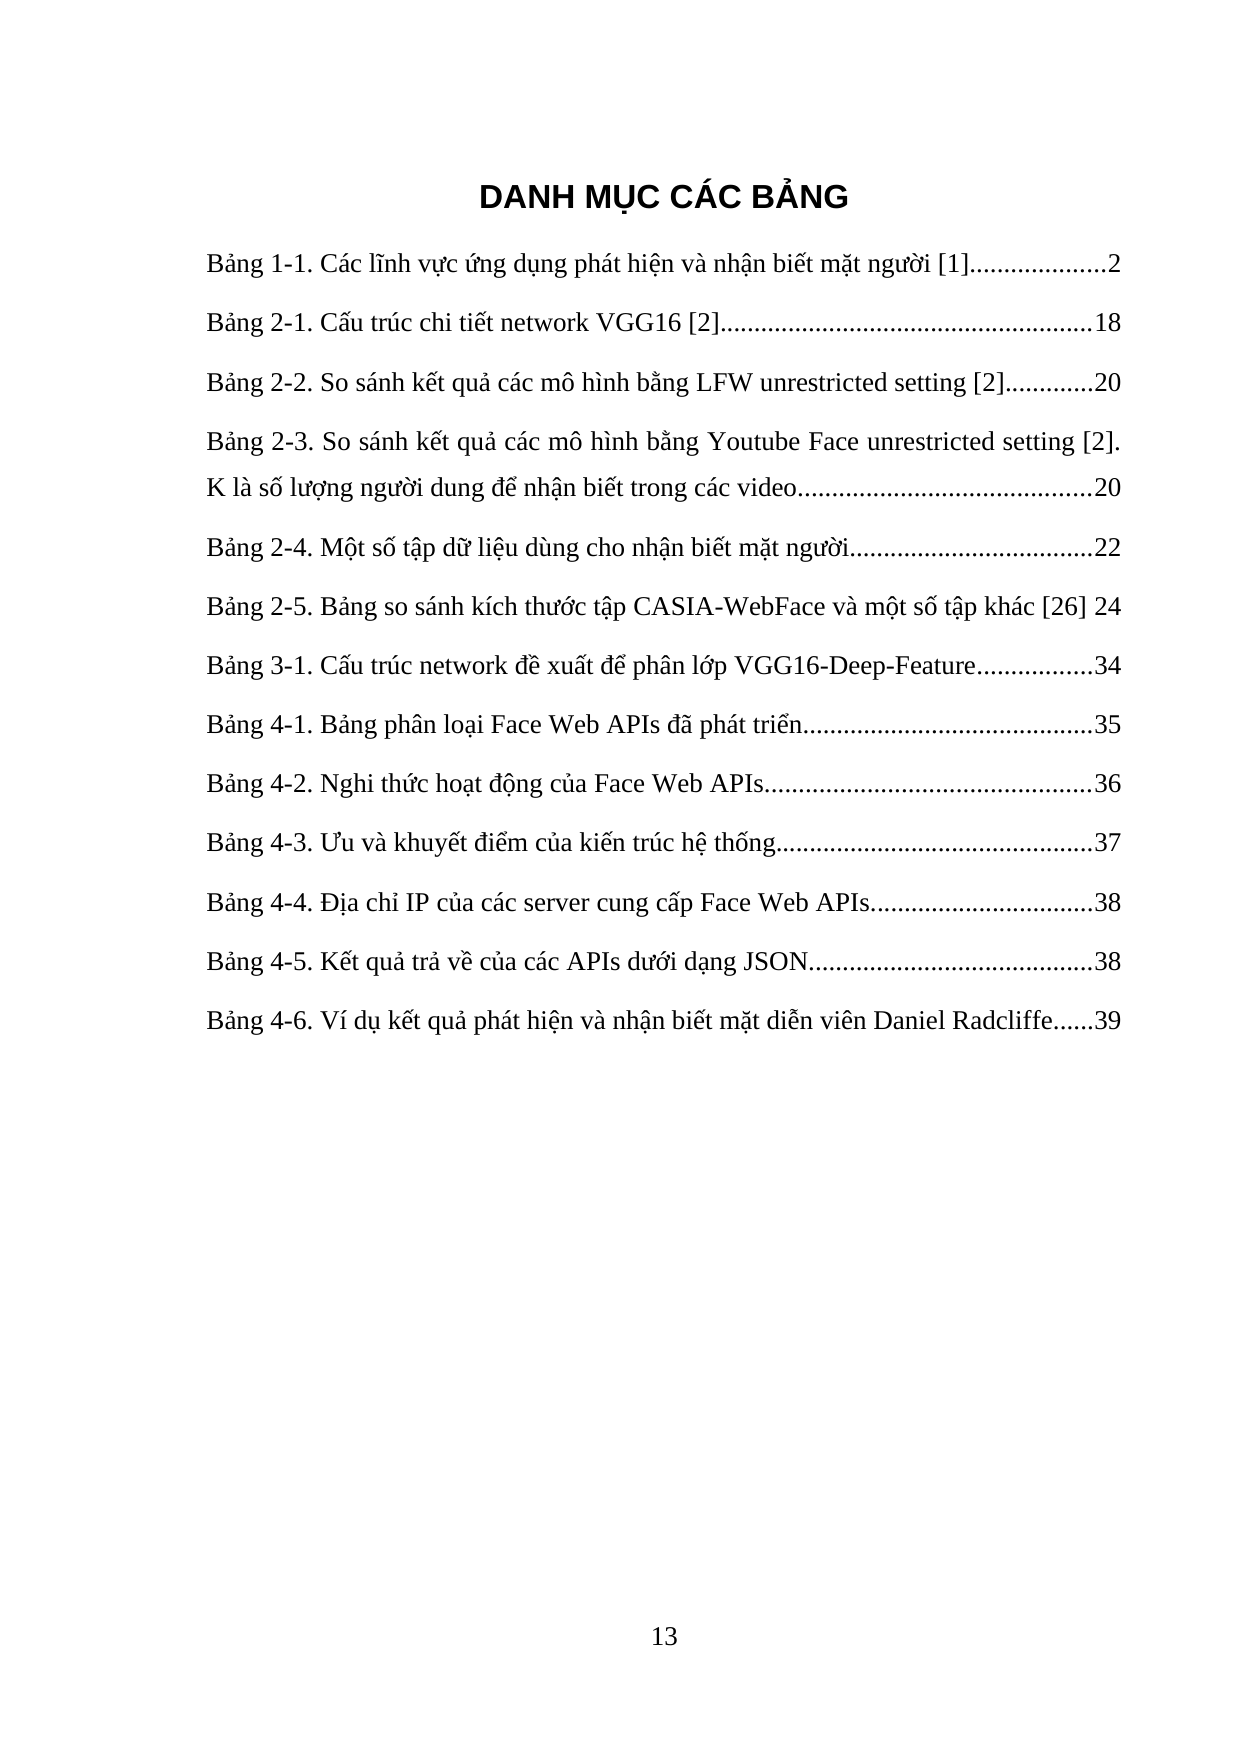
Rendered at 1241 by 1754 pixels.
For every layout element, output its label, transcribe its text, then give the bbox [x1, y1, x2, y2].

text Bảng 2-1. Cấu trúc chi tiết network VGG16 [2] 18 [206, 306, 1122, 338]
text Bảng 1-1. Các lĩnh vực ứng dụng phát hiện và nhận biết mặt người [1] 2 [206, 247, 1122, 278]
text Bảng 2-2. So sánh kết quả các mô hình bằng LFW unrestricted setting [2] 20 [206, 366, 1122, 397]
text Bảng 4-4. Địa chỉ IP của các server cung cấp Face Web APIs. 38 [206, 886, 1122, 917]
title DANH MỤC CÁC BẢNG [206, 177, 1122, 216]
text Bảng 2-5. Bảng so sánh kích thước tập CASIA-WebFace và một số tập khác [26] 24 [206, 590, 1122, 621]
text Bảng 2-4. Một số tập dữ liệu dùng cho nhận biết mặt người 22 [206, 531, 1122, 562]
text Bảng 4-1. Bảng phân loại Face Web APIs đã phát triển. 35 [206, 708, 1122, 739]
text Bảng 4-2. Nghi thức hoạt động của Face Web APIs. 36 [206, 767, 1122, 798]
text Bảng 3-1. Cấu trúc network đề xuất để phân lớp VGG16-Deep-Feature 34 [206, 649, 1122, 680]
text Bảng 2-3. So sánh kết quả các mô hình bằng Youtube Face unrestricted setting [2]. K là số lượng người dung để nhận biết trong các video. 20 [206, 425, 1122, 503]
text Bảng 4-3. Ưu và khuyết điểm của kiến trúc hệ thống. 37 [206, 826, 1122, 858]
text Bảng 4-5. Kết quả trả về của các APIs dưới dạng JSON. 38 [206, 945, 1122, 976]
text Bảng 4-6. Ví dụ kết quả phát hiện và nhận biết mặt diễn viên Daniel Radcliffe. 39 [206, 1004, 1122, 1035]
